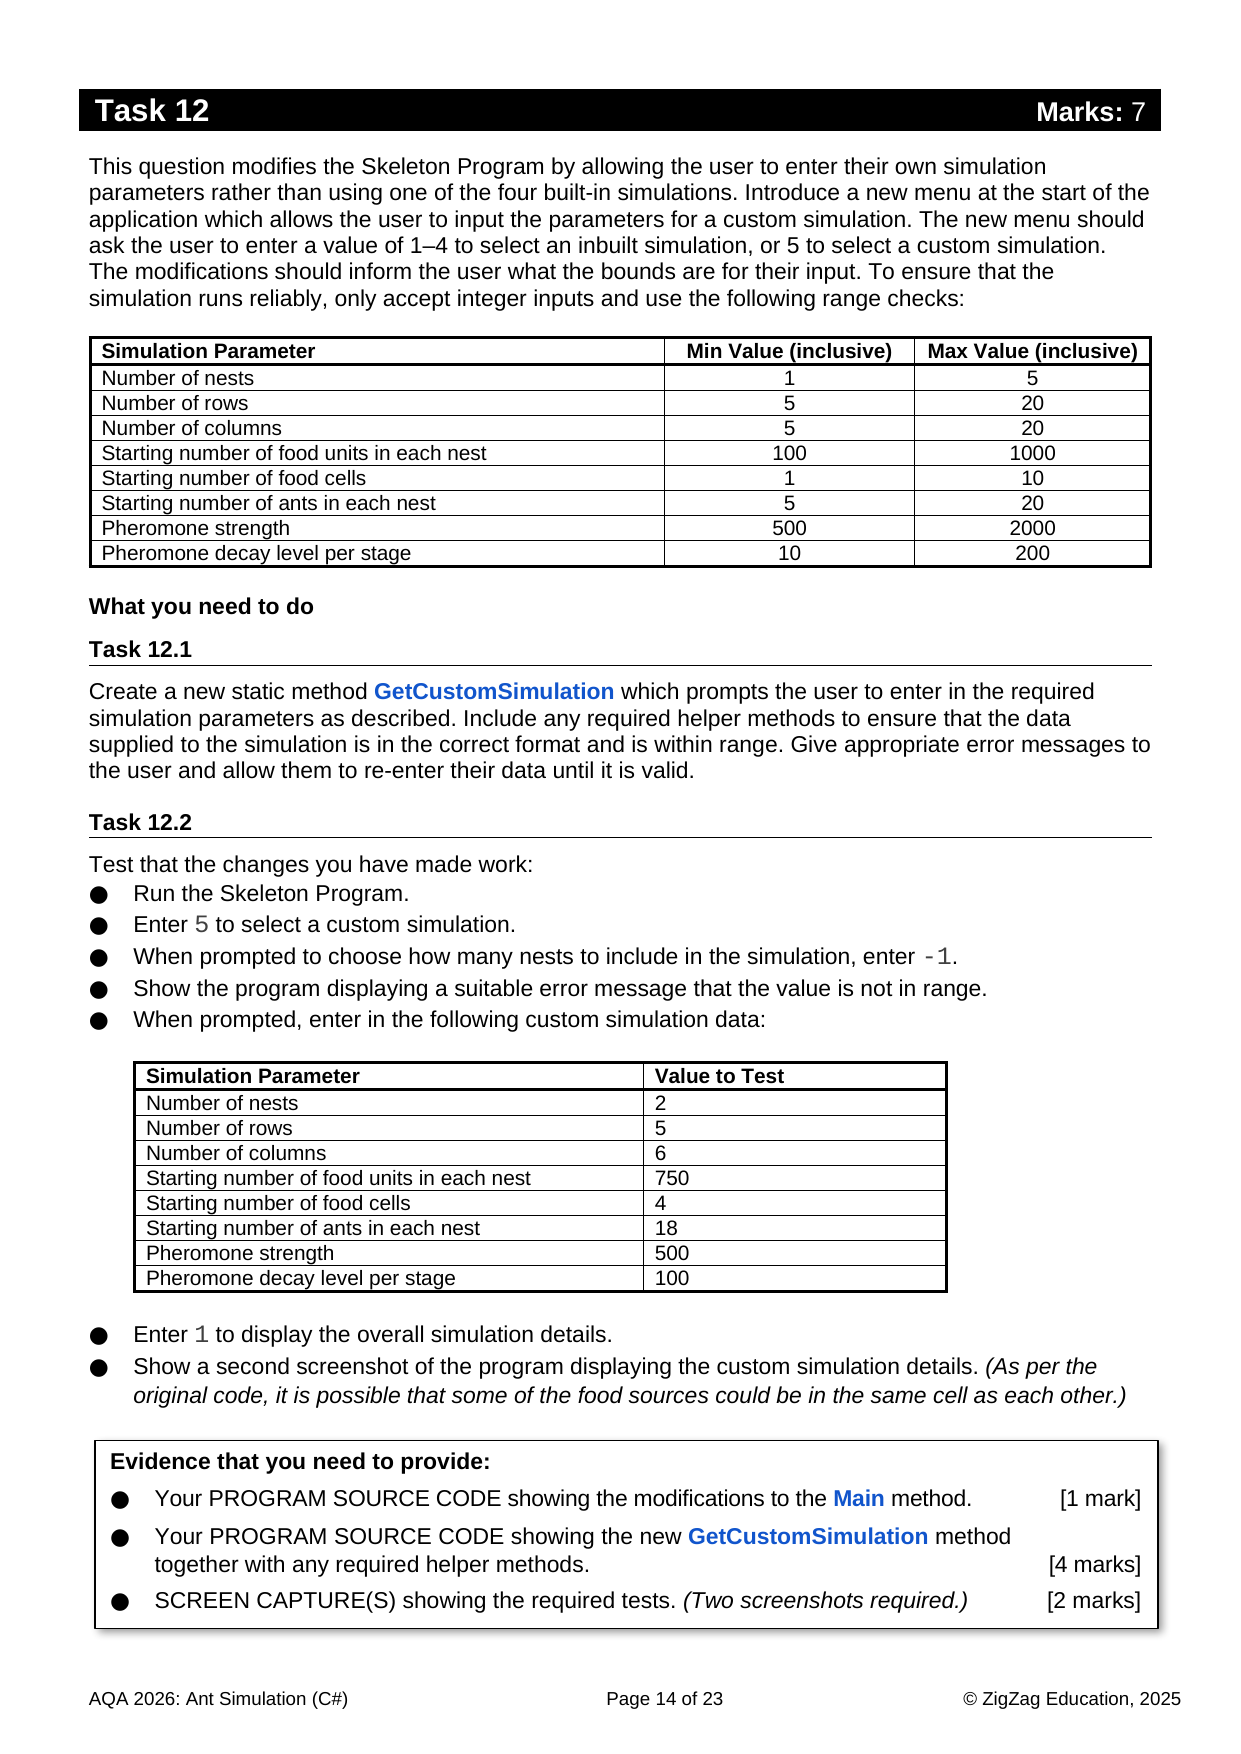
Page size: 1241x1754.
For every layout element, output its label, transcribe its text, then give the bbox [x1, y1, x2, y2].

table_cell Starting number of food cells [136, 1191, 643, 1215]
table_cell Starting number of food units in each nest [92, 441, 664, 465]
table_cell Starting number of ants in each nest [92, 491, 664, 515]
table_cell 100 [665, 441, 914, 465]
table_cell 1000 [915, 441, 1149, 465]
text Task 12.1 [89, 636, 1152, 665]
table_cell Starting number of ants in each nest [136, 1216, 643, 1240]
text ● Enter 1 to display the overall simulation details. [89, 1318, 1152, 1350]
table_cell 500 [644, 1241, 945, 1265]
text ● When prompted to choose how many nests to include in the simulation, enter -1. [89, 940, 1152, 972]
table_cell 2000 [915, 516, 1149, 540]
table_cell 5 [644, 1116, 945, 1140]
table_cell 10 [915, 466, 1149, 490]
text Test that the changes you have made work: [89, 851, 1152, 877]
table_cell 5 [665, 391, 914, 415]
table_cell 4 [644, 1191, 945, 1215]
table_header Min Value (inclusive) [665, 339, 914, 363]
table_header Max Value (inclusive) [915, 339, 1149, 363]
table_cell 200 [915, 541, 1149, 565]
table_cell Pheromone strength [136, 1241, 643, 1265]
text Create a new static method GetCustomSimulation which prompts the user to enter in the required simulation parameters as described. Include any required helper methods to ensure that the data supplied to the simulation is in the correct format and is within range. Give appropriate error messages to the user and allow them to re-enter their data until it is valid. [89, 678, 1152, 784]
table_cell Pheromone decay level per stage [136, 1266, 643, 1290]
table_cell Number of rows [136, 1116, 643, 1140]
table_cell 20 [915, 391, 1149, 415]
table_cell Number of nests [136, 1091, 643, 1115]
table_cell 1 [665, 366, 914, 390]
text ● Show the program displaying a suitable error message that the value is not in range. [89, 972, 1152, 1003]
text Task 12 Marks: 7 [80, 90, 1160, 130]
table_header Value to Test [644, 1064, 945, 1088]
table_cell Starting number of food cells [92, 466, 664, 490]
text Task 12.2 [89, 809, 1152, 837]
table_cell 750 [644, 1166, 945, 1190]
table_cell 6 [644, 1141, 945, 1165]
text ● Run the Skeleton Program. [89, 877, 1152, 908]
table_cell Pheromone strength [92, 516, 664, 540]
table_cell 20 [915, 416, 1149, 440]
text What you need to do [89, 593, 1152, 619]
table_cell Number of columns [136, 1141, 643, 1165]
table_header Simulation Parameter [136, 1064, 643, 1088]
table_cell 1 [665, 466, 914, 490]
table_cell Starting number of food units in each nest [136, 1166, 643, 1190]
text ● When prompted, enter in the following custom simulation data: [89, 1003, 1152, 1035]
table_cell Number of rows [92, 391, 664, 415]
table_cell 5 [915, 366, 1149, 390]
table_cell Number of columns [92, 416, 664, 440]
table_cell 10 [665, 541, 914, 565]
table_cell 18 [644, 1216, 945, 1240]
text ● Enter 5 to select a custom simulation. [89, 908, 1152, 940]
table_cell 500 [665, 516, 914, 540]
text This question modifies the Skeleton Program by allowing the user to enter their own simulation parameters rather than using one of the four built-in simulations. Introduce a new menu at the start of the application which allows the user to input the parameters for a custom simulation. The new menu should ask the user to enter a value of 1–4 to select an inbuilt simulation, or 5 to select a custom simulation. The modifications should inform the user what the bounds are for their input. To ensure that the simulation runs reliably, only accept integer inputs and use the following range checks: [89, 153, 1152, 311]
text ● Show a second screenshot of the program displaying the custom simulation details. (As per the original code, it is possible that some of the food sources could be in the same cell as each other.) [89, 1350, 1152, 1408]
table_cell Pheromone decay level per stage [92, 541, 664, 565]
table_cell 5 [665, 416, 914, 440]
table_cell 20 [915, 491, 1149, 515]
table_header Simulation Parameter [92, 339, 664, 363]
table_cell 5 [665, 491, 914, 515]
table_cell Number of nests [92, 366, 664, 390]
table_cell 2 [644, 1091, 945, 1115]
table_cell 100 [644, 1266, 945, 1290]
